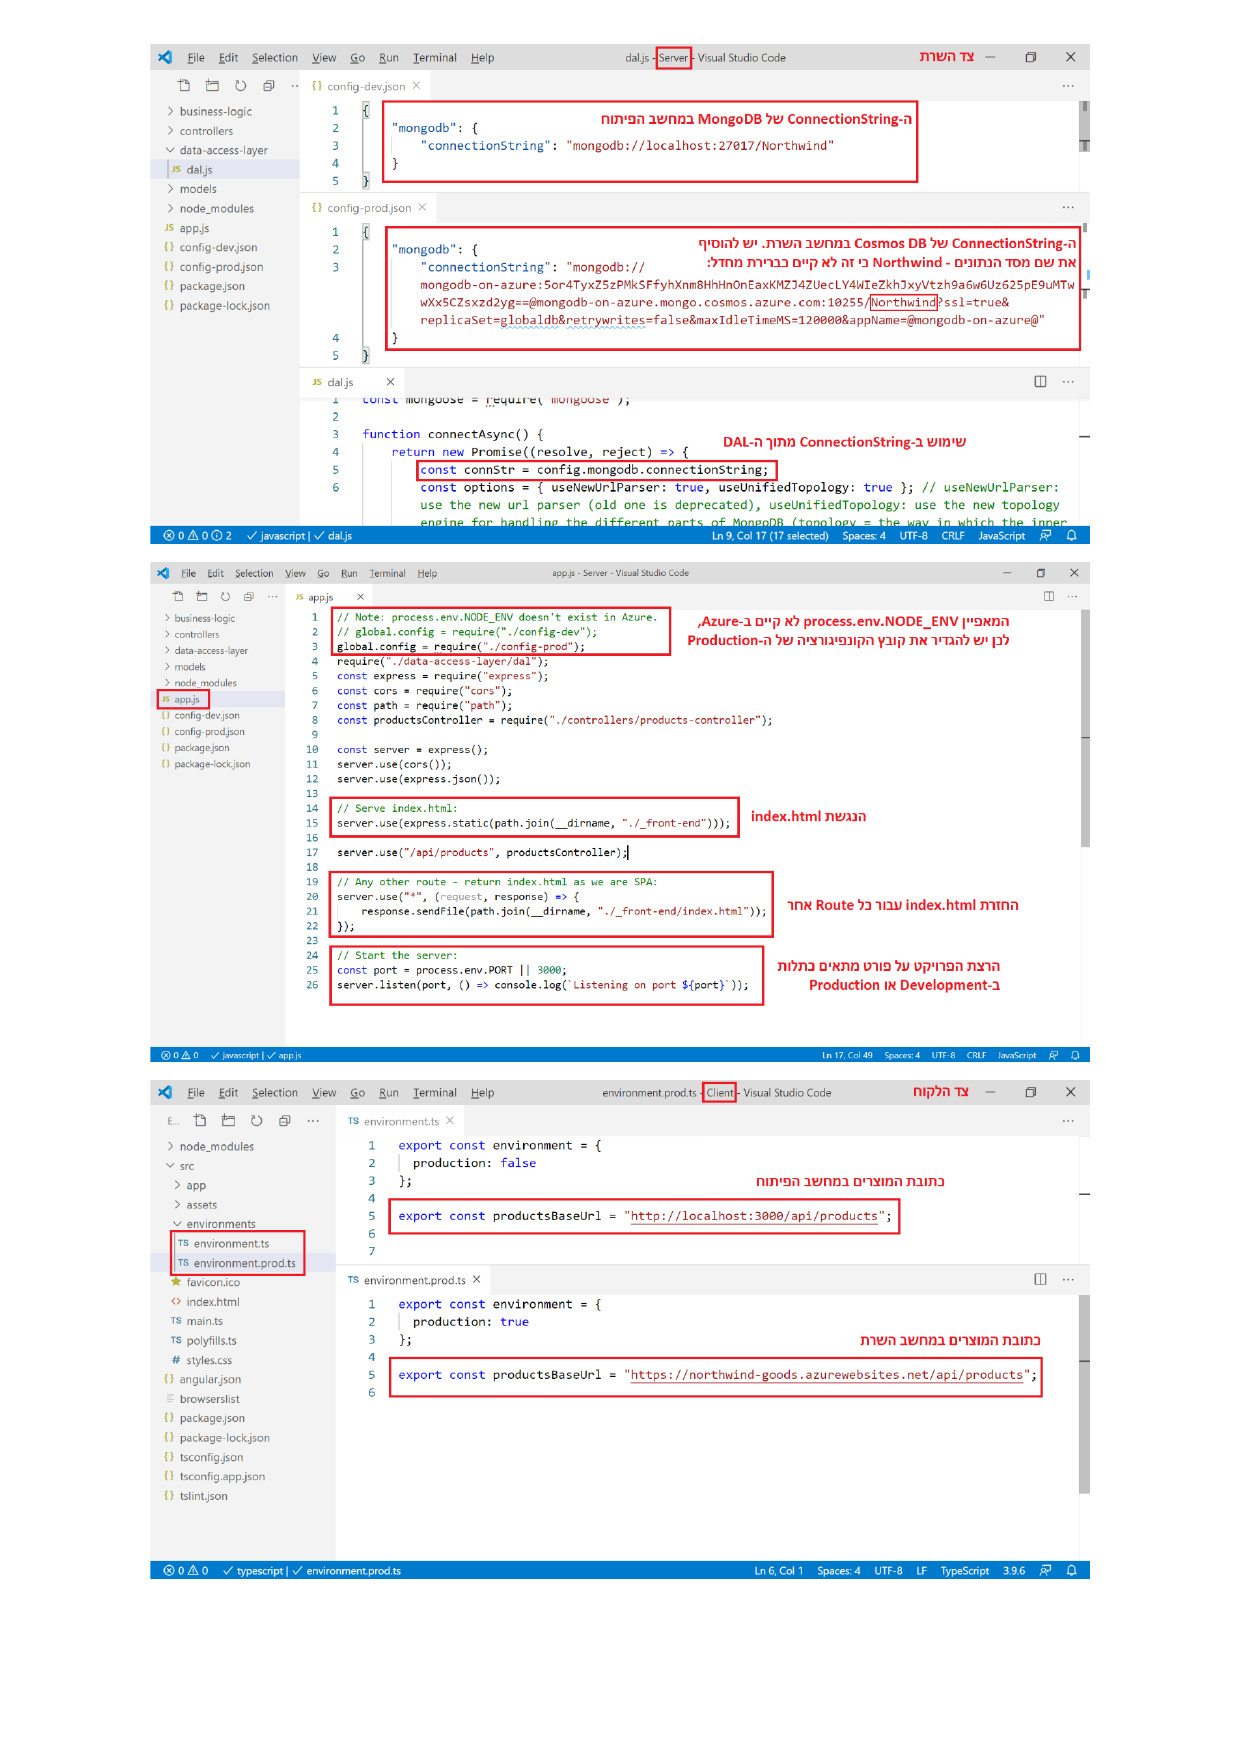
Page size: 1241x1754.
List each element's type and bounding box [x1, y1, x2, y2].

picture [150, 44, 1090, 544]
picture [150, 562, 1090, 1062]
picture [150, 1080, 1090, 1579]
